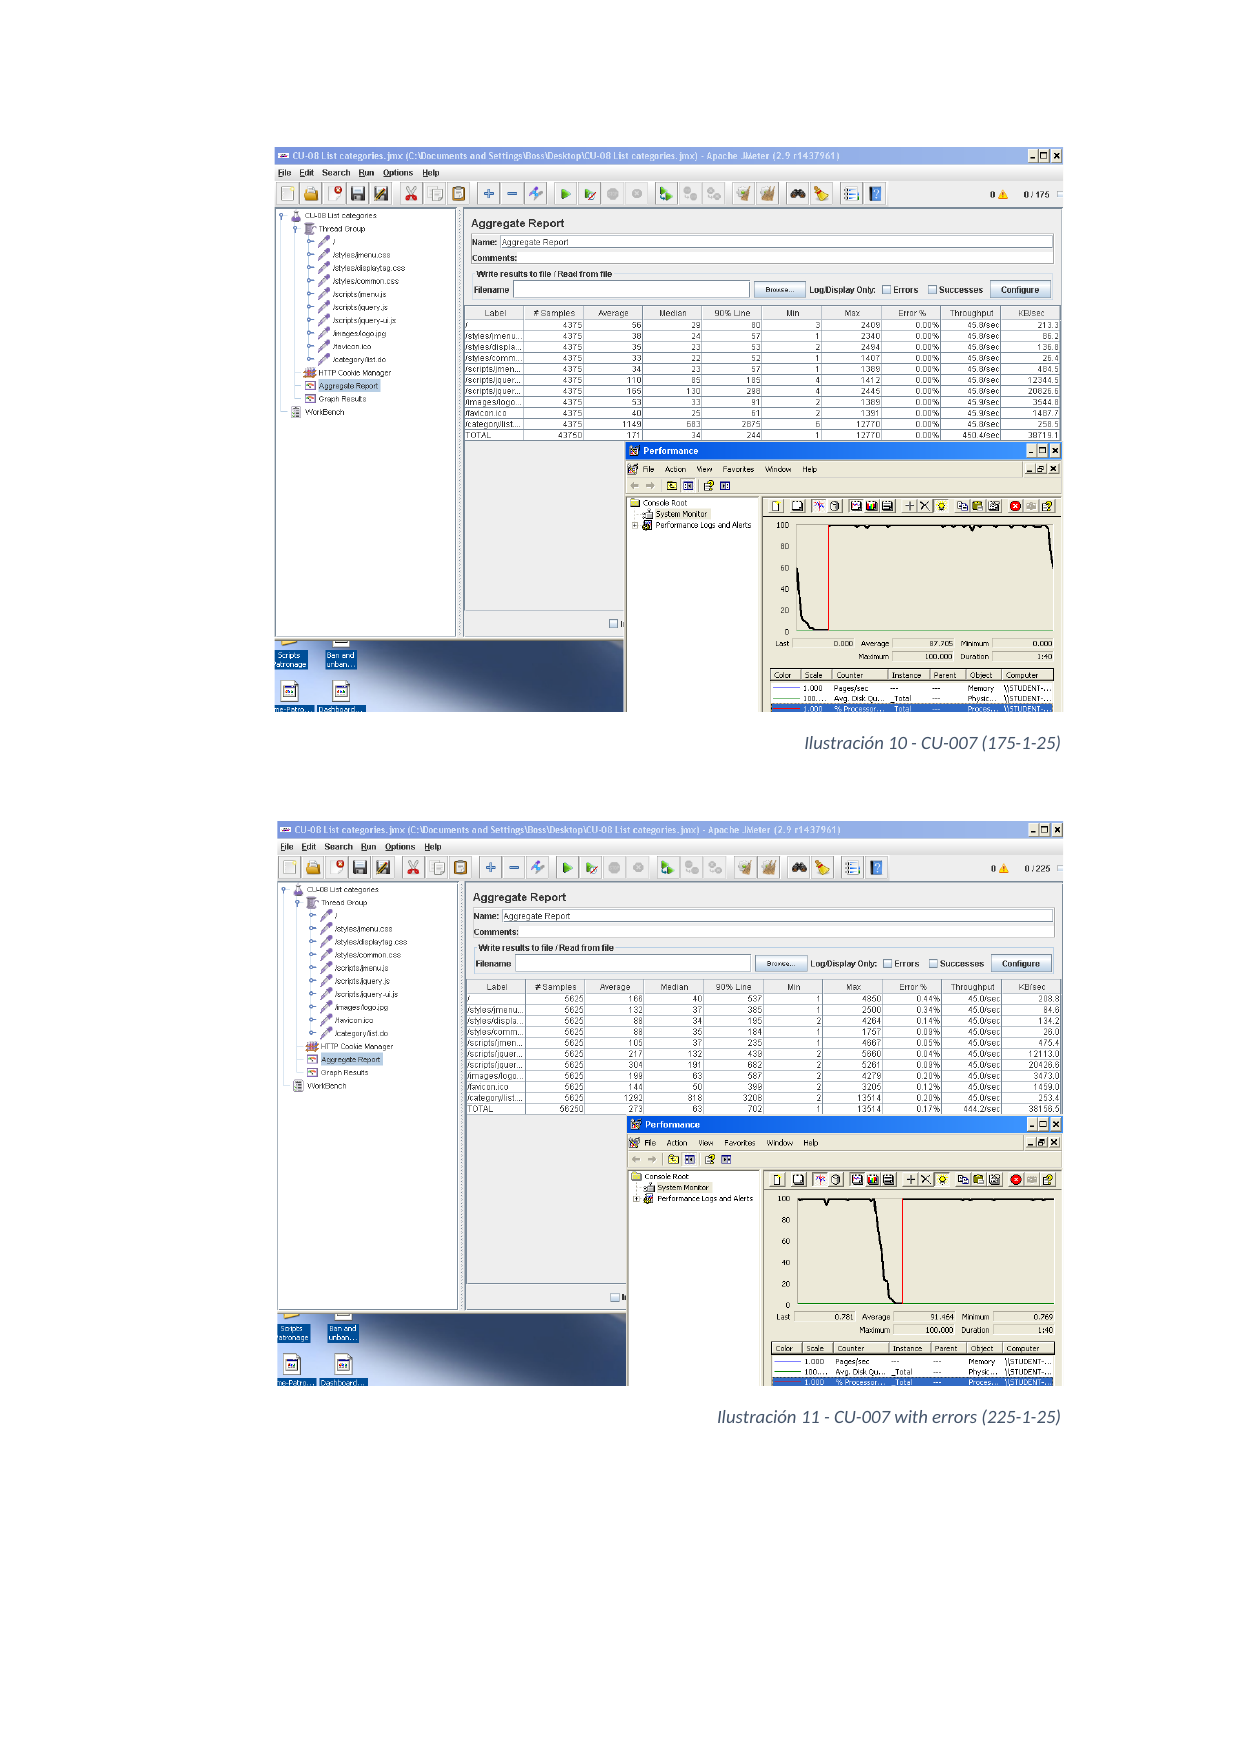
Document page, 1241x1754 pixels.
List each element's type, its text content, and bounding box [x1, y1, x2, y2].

text Ilustración - CU-007 with errors (225-1-25) [177, 1405, 1063, 1428]
picture [274, 147, 1064, 712]
text Ilustración - CU-007 (175-1-25) [177, 731, 1063, 754]
picture [277, 821, 1064, 1386]
